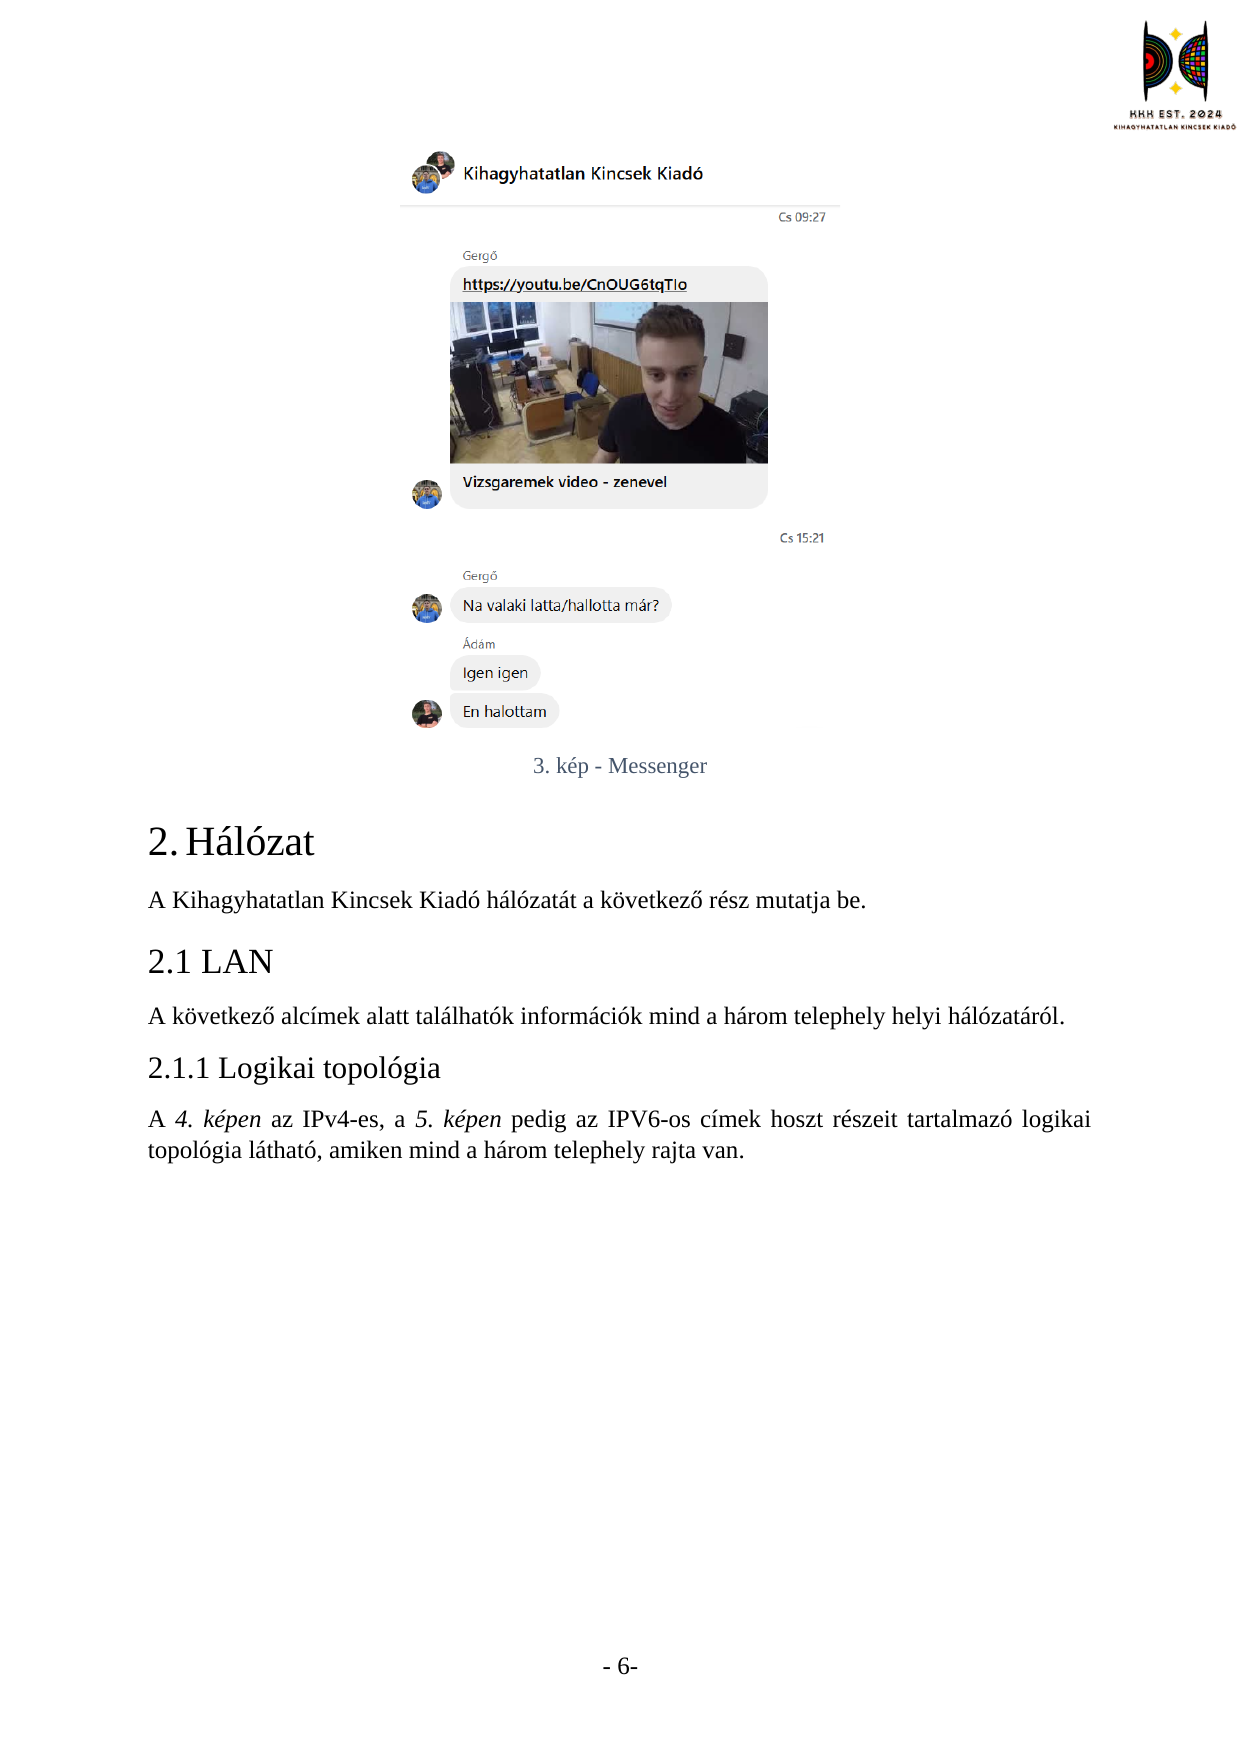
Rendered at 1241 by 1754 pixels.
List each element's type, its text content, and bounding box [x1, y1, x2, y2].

list Hálózat [148, 816, 1093, 864]
text A 4. képen az IPv4-es, a 5. képen pedig az IPV6-os címek hoszt részeit tartalmazó logikai topológia látható, amiken mind a három telephely rajta van. [148, 1104, 1093, 1164]
text 2.1.1 Logikai topológia [148, 1049, 1093, 1085]
picture [400, 147, 841, 728]
text A Kihagyhatatlan Kincsek Kiadó hálózatát a következő rész mutatja be. [148, 885, 1093, 913]
text A következő alcímek alatt találhatók információk mind a három telephely helyi hálózatáról. [148, 1001, 1093, 1030]
picture [1105, 9, 1241, 135]
text 2.1 LAN [148, 941, 1093, 982]
